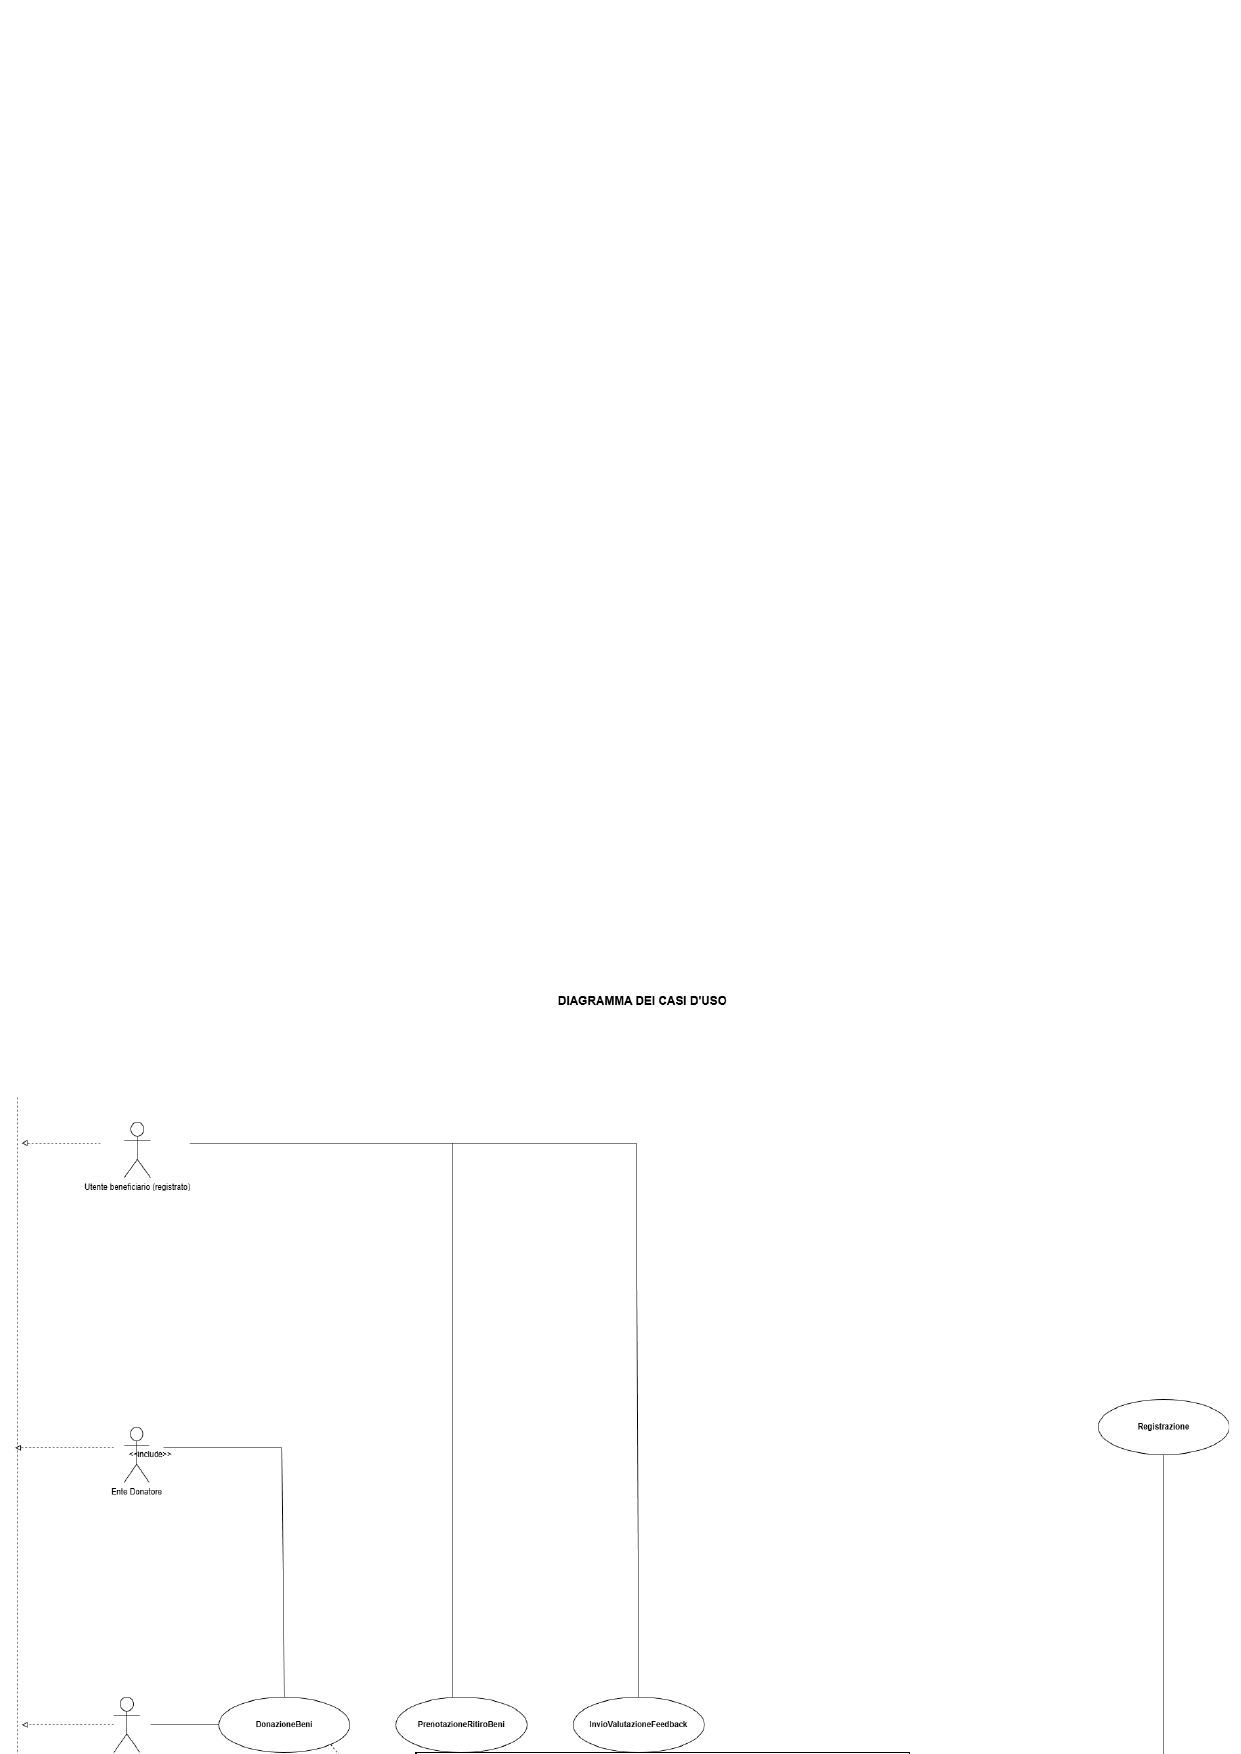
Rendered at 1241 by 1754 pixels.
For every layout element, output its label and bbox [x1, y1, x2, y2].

picture [10, 991, 1230, 1754]
